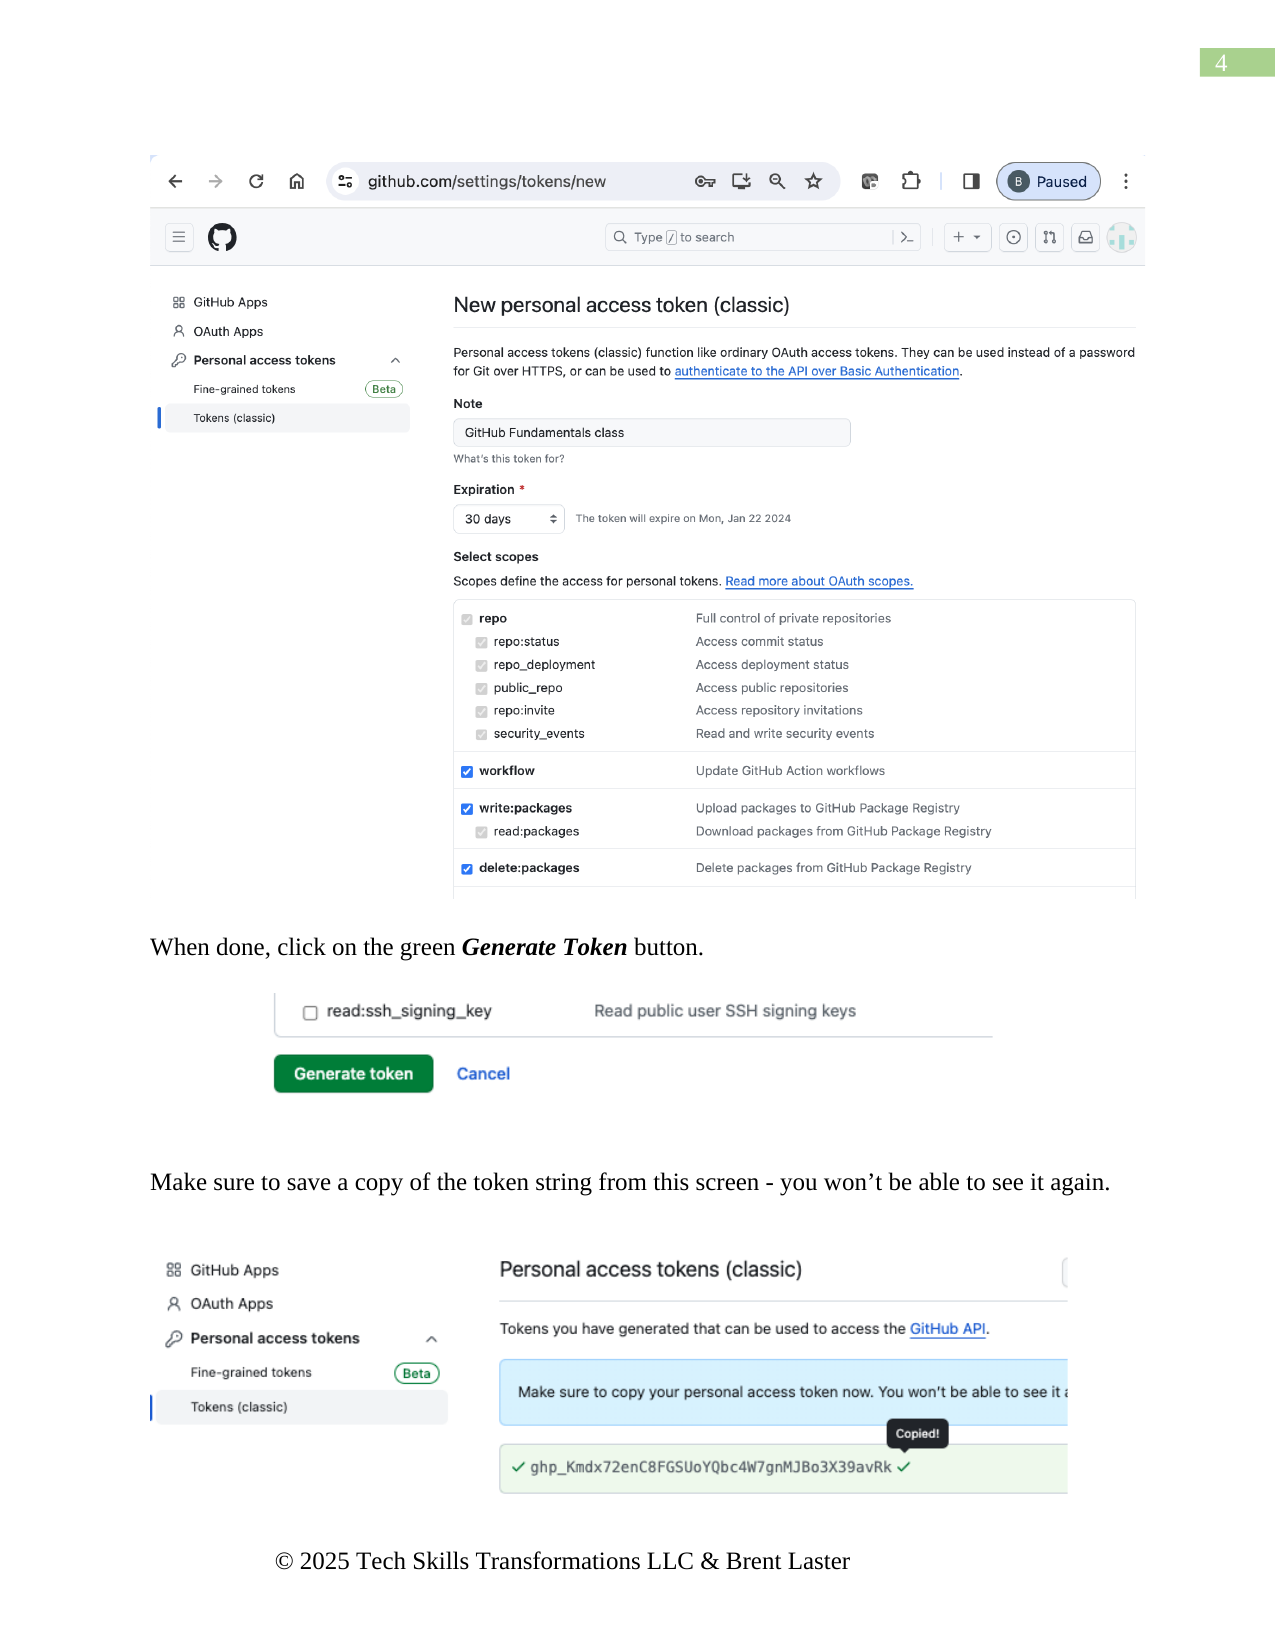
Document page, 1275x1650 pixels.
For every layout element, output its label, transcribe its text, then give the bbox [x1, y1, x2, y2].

picture [150, 155, 1146, 899]
picture [150, 1229, 1068, 1507]
list Make sure to save a copy of the token string from this screen - you won’t be able to see it again. [150, 1167, 1200, 1196]
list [150, 124, 1200, 898]
list When done, click on the green Generate Token button. [150, 932, 1200, 960]
picture [150, 993, 993, 1165]
